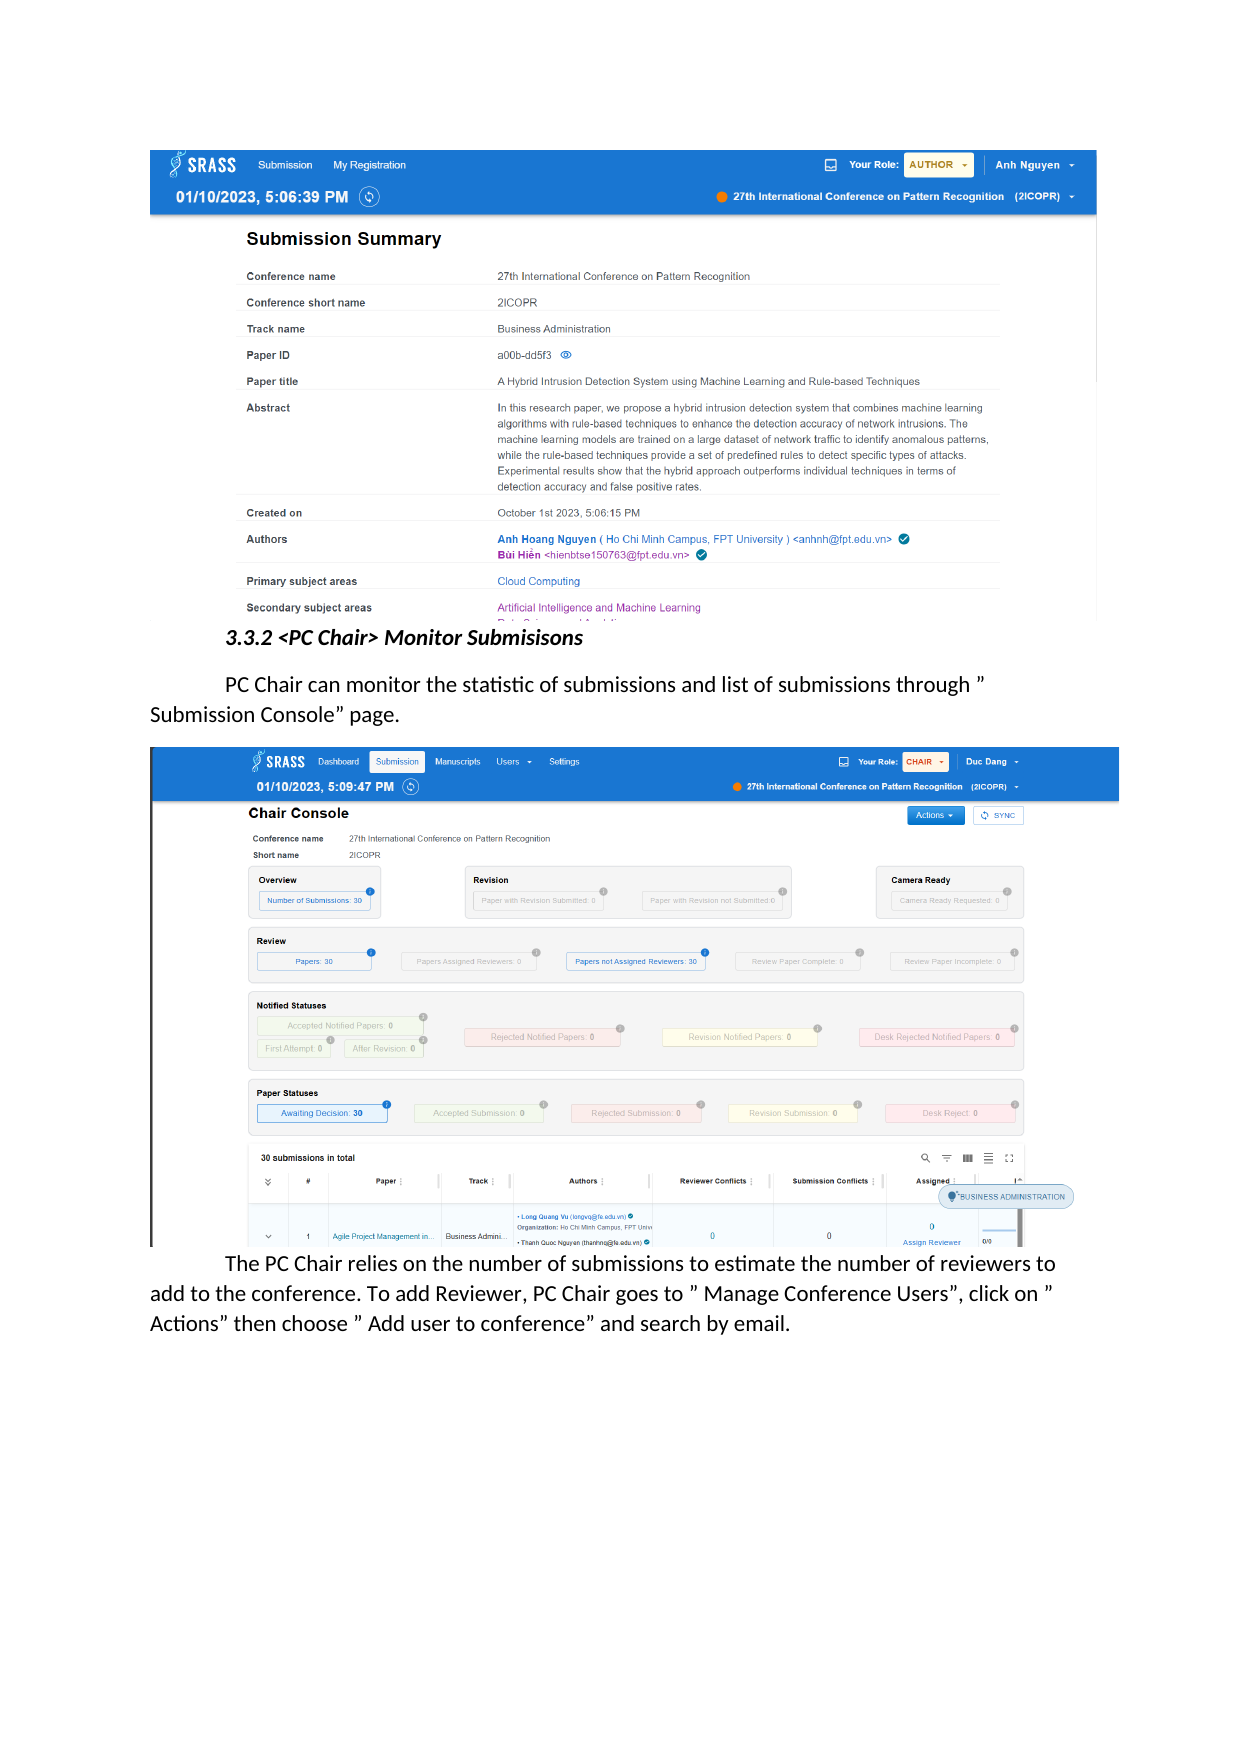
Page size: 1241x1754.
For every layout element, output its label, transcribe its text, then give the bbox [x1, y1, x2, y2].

picture [150, 150, 1097, 621]
text The PC Chair relies on the number of submissions to estimate the number of reviewers to add to the conference. To add Reviewer, PC Chair goes to ” Manage Conference Users”, click on ” Actions” then choose ” Add user to conference” and search by email. [150, 1247, 1093, 1337]
picture [150, 747, 1120, 1247]
text 3.3.2 <PC Chair> Monitor Submisisons [150, 621, 1093, 651]
text PC Chair can monitor the statistic of submissions and list of submissions through ” Submission Console” page. [150, 670, 1093, 728]
